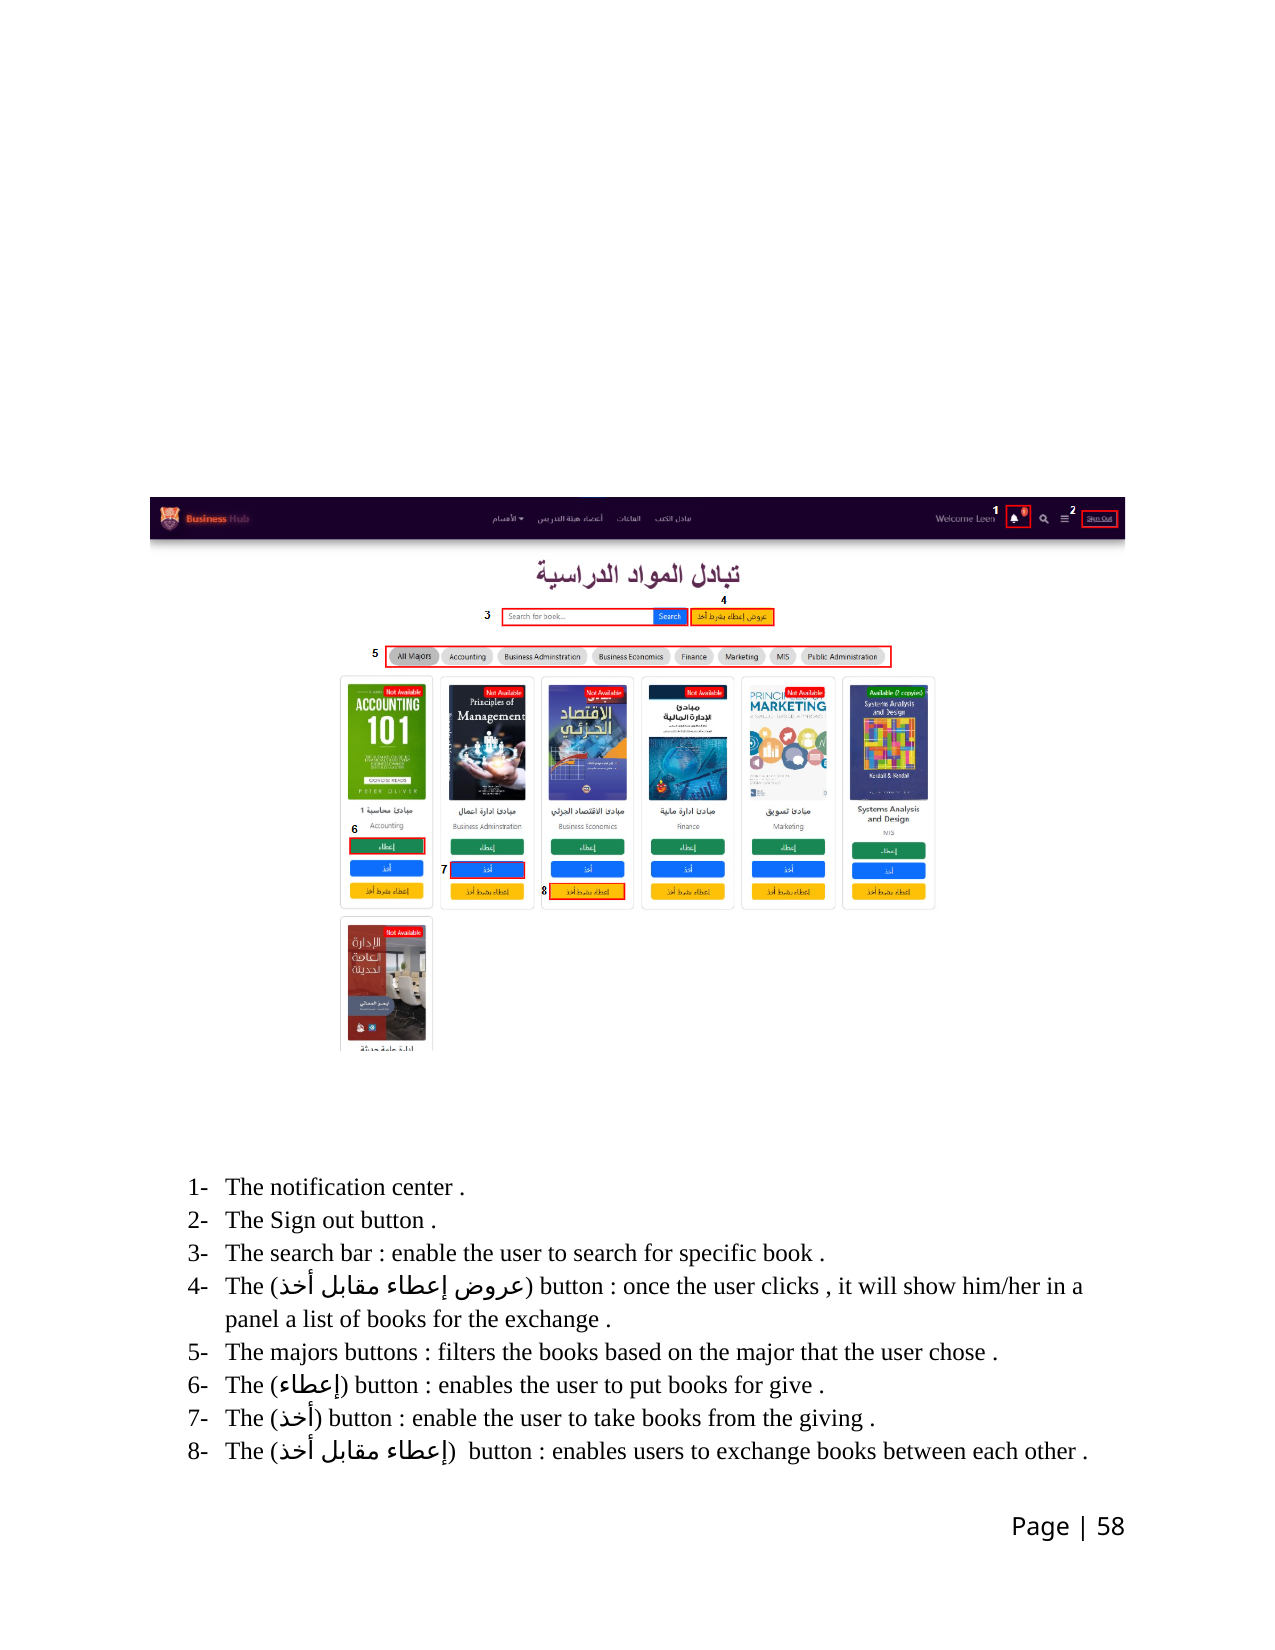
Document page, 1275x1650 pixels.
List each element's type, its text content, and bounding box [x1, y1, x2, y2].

list The (أخذ) button : enable the user to take books from the giving . [187, 1403, 1125, 1432]
list The (عروض إعطاء مقابل أخذ) button : once the user clicks , it will show him/her in a panel a list of books for the exchange . [187, 1271, 1125, 1333]
picture [150, 497, 1125, 1051]
list The (إعطاء) button : enables the user to put books for give . [187, 1370, 1125, 1399]
list The search bar : enable the user to search for specific book . [187, 1238, 1125, 1267]
list The (إعطاء مقابل أخذ) button : enables users to exchange books between each other . [187, 1436, 1125, 1465]
list The majors buttons : filters the books based on the major that the user chose . [187, 1337, 1125, 1366]
list The Sign out button . [187, 1205, 1125, 1234]
list The notification center . [187, 1172, 1125, 1201]
